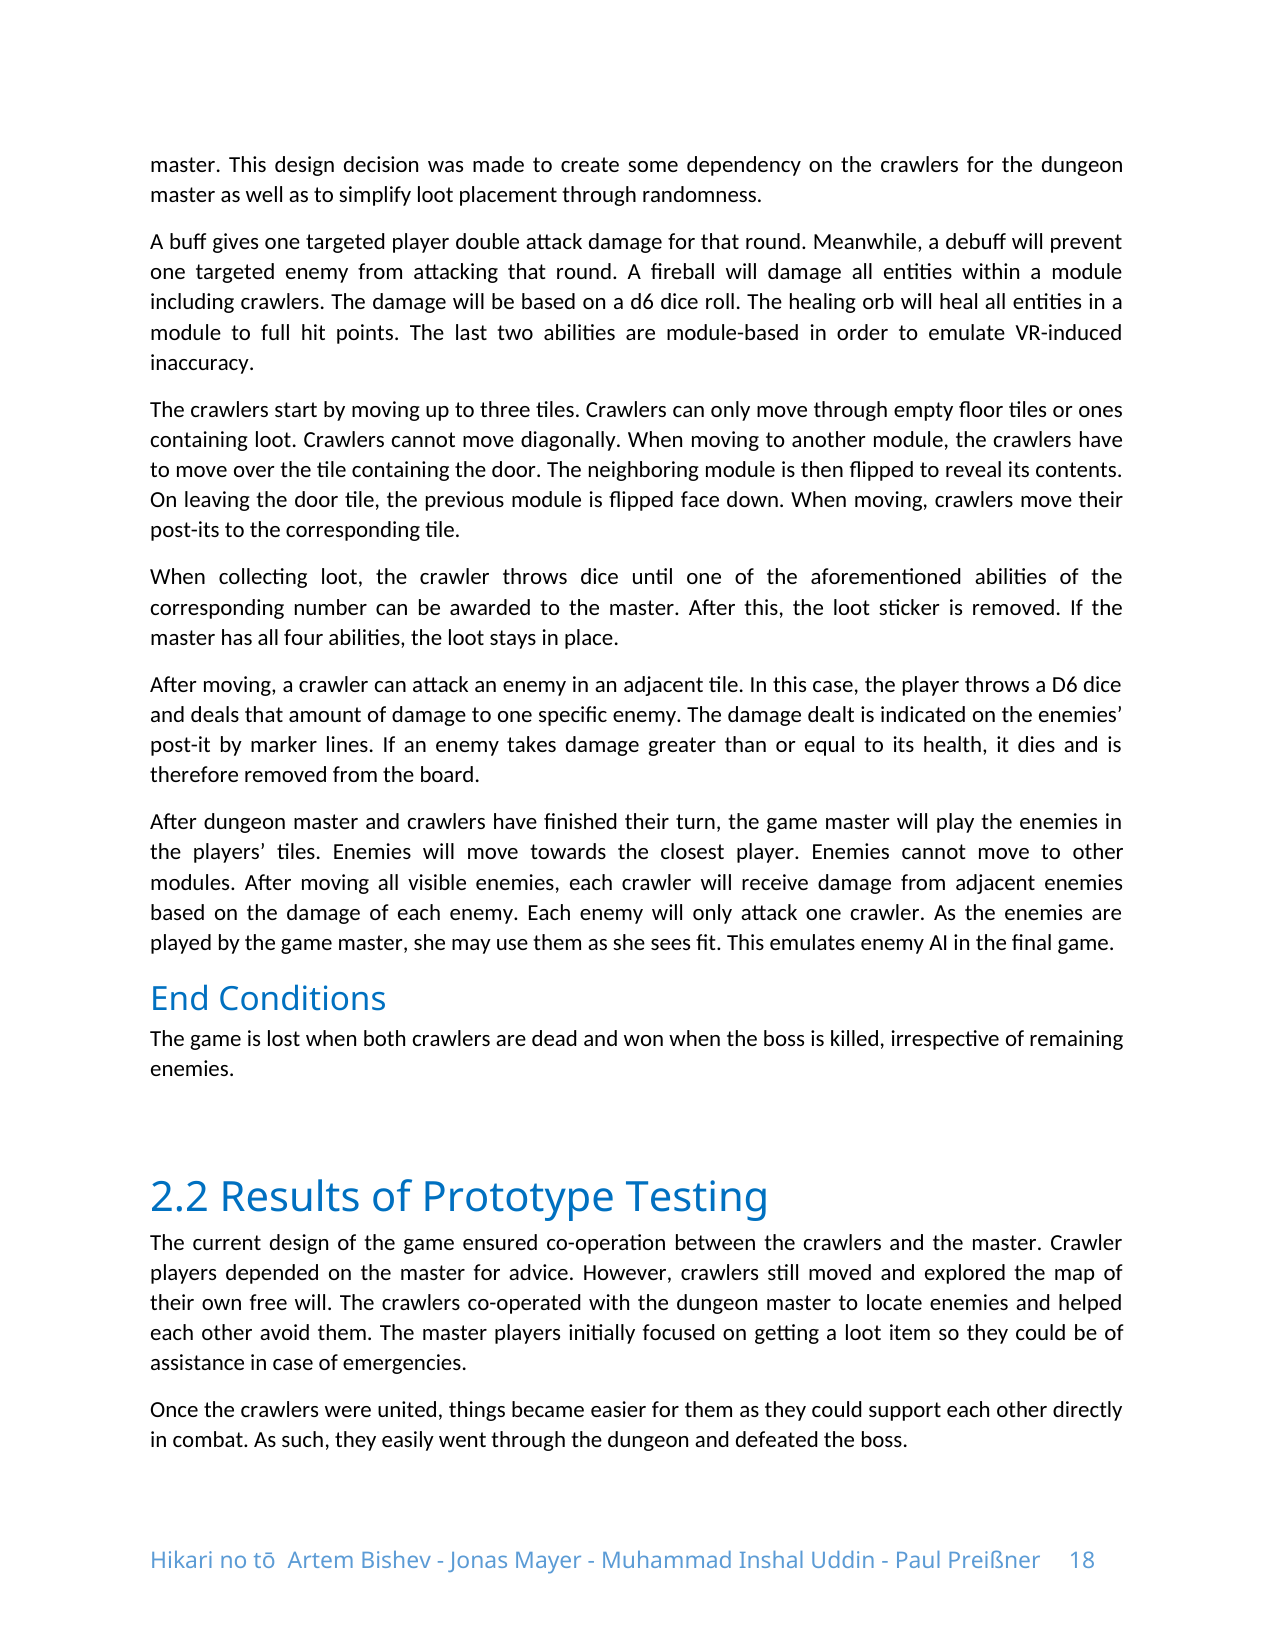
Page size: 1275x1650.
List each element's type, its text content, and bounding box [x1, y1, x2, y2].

text After moving, a crawler can attack an enemy in an adjacent tile. In this case, the player throws a D6 dice and deals that amount of damage to one specific enemy. The damage dealt is indicated on the enemies’ post-it by marker lines. If an enemy takes damage greater than or equal to its health, it dies and is therefore removed from the board. [150, 670, 1125, 788]
text The current design of the game ensured co-operation between the crawlers and the master. Crawler players depended on the master for advice. However, crawlers still moved and explored the map of their own free will. The crawlers co-operated with the dungeon master to locate enemies and helped each other avoid them. The master players initially focused on getting a loot item so they could be of assistance in case of emergencies. [150, 1228, 1125, 1377]
subtitle 2.2 Results of Prototype Testing [150, 1166, 1125, 1223]
text Once the crawlers were united, things became easier for them as they could support each other directly in combat. As such, they easily went through the dungeon and defeated the boss. [150, 1395, 1125, 1454]
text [150, 150, 1125, 208]
text The crawlers start by moving up to three tiles. Crawlers can only move through empty floor tiles or ones containing loot. Crawlers cannot move diagonally. When moving to another module, the crawlers have to move over the tile containing the door. The neighboring module is then flipped to reveal its contents. On leaving the door tile, the previous module is flipped face down. When moving, crawlers move their post-its to the corresponding tile. [150, 395, 1125, 544]
text After dungeon master and crawlers have finished their turn, the game master will play the enemies in the players’ tiles. Enemies will move towards the closest player. Enemies cannot move to other modules. After moving all visible enemies, each crawler will receive damage from adjacent enemies based on the damage of each enemy. Each enemy will only attack one crawler. As the enemies are played by the game master, she may use them as she sees fit. This emulates enemy AI in the final game. [150, 807, 1125, 956]
text The game is lost when both crawlers are dead and won when the boss is killed, irrespective of remaining enemies. [150, 1024, 1125, 1082]
subtitle End Conditions [150, 975, 1125, 1020]
text When collecting loot, the crawler throws dice until one of the aforementioned abilities of the corresponding number can be awarded to the master. After this, the loot sticker is removed. If the master has all four abilities, the loot stays in place. [150, 562, 1125, 651]
text A buff gives one targeted player double attack damage for that round. Meanwhile, a debuff will prevent one targeted enemy from attacking that round. A fireball will damage all entities within a module including crawlers. The damage will be based on a d6 dice roll. The healing orb will heal all entities in a module to full hit points. The last two abilities are module-based in order to emulate VR-induced inaccuracy. [150, 227, 1125, 376]
